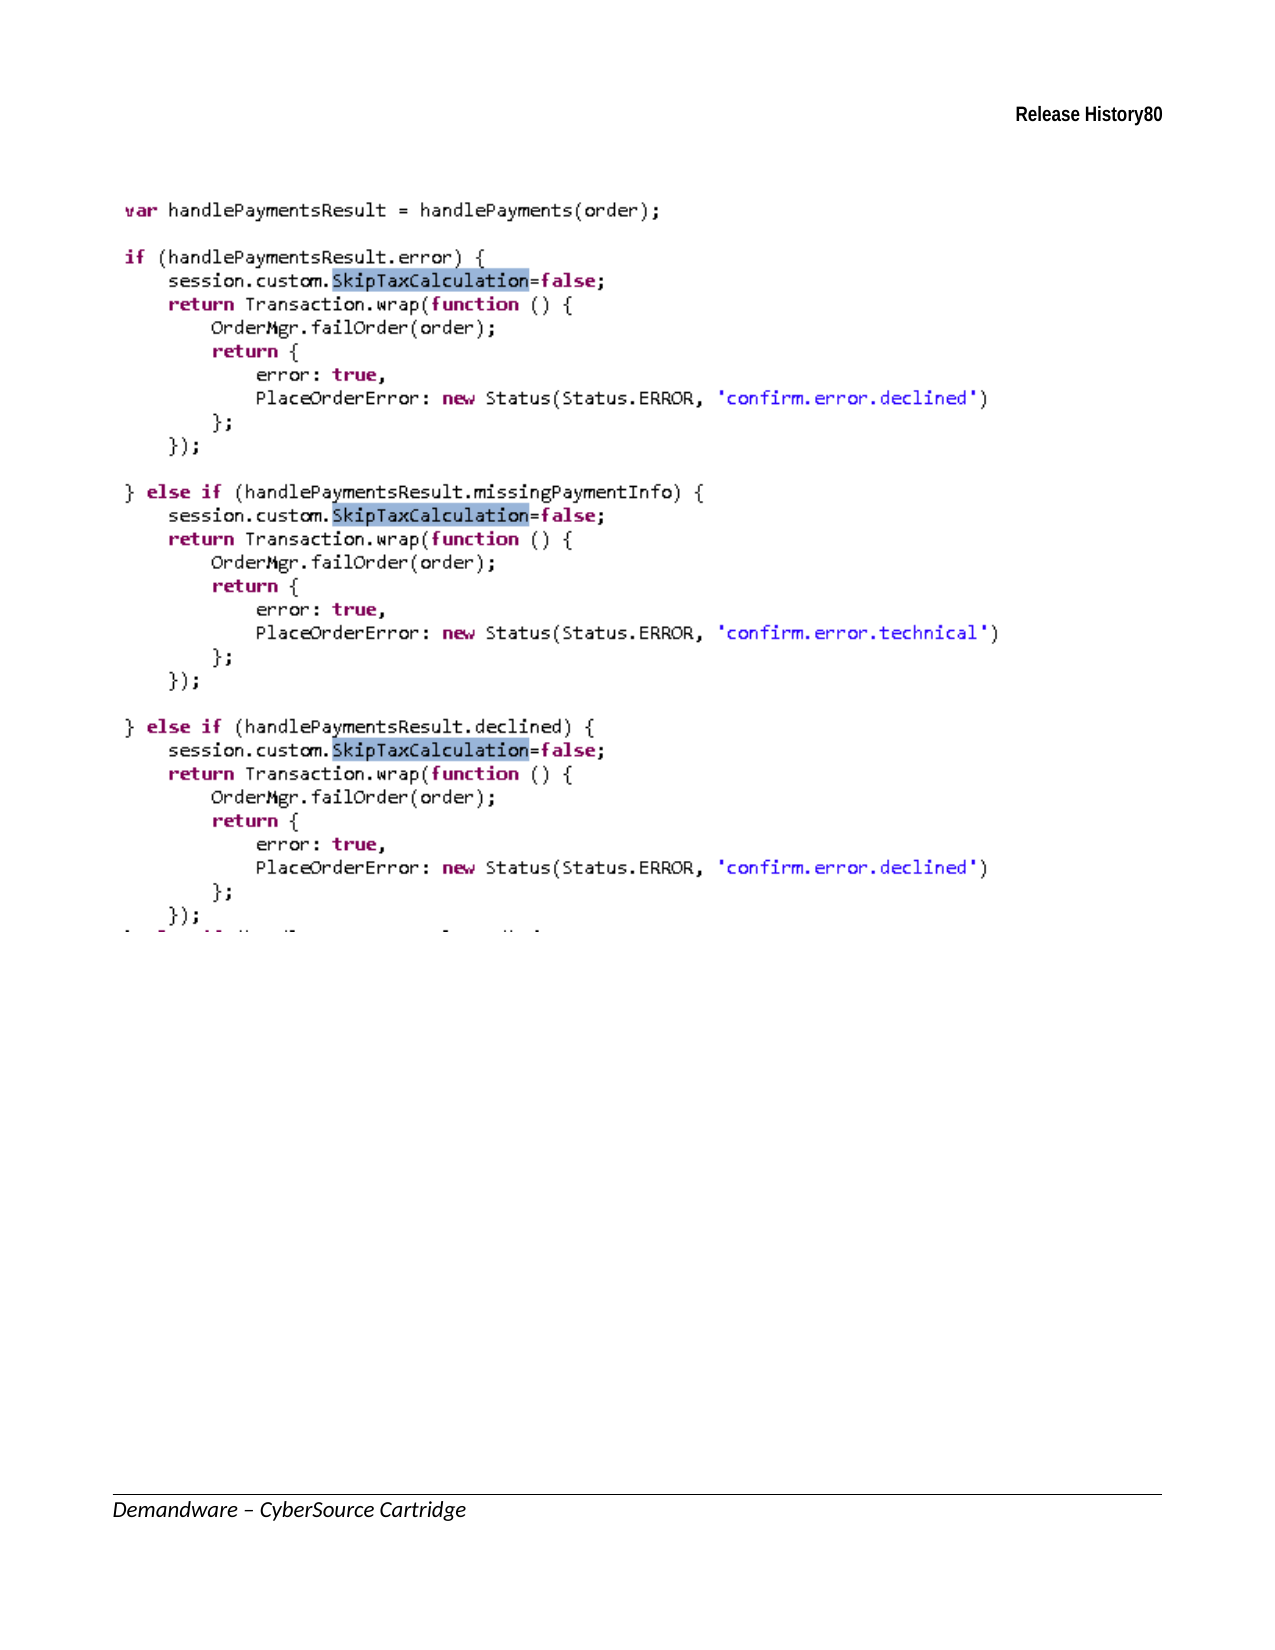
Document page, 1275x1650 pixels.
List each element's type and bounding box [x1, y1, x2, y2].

picture [112, 198, 1044, 932]
